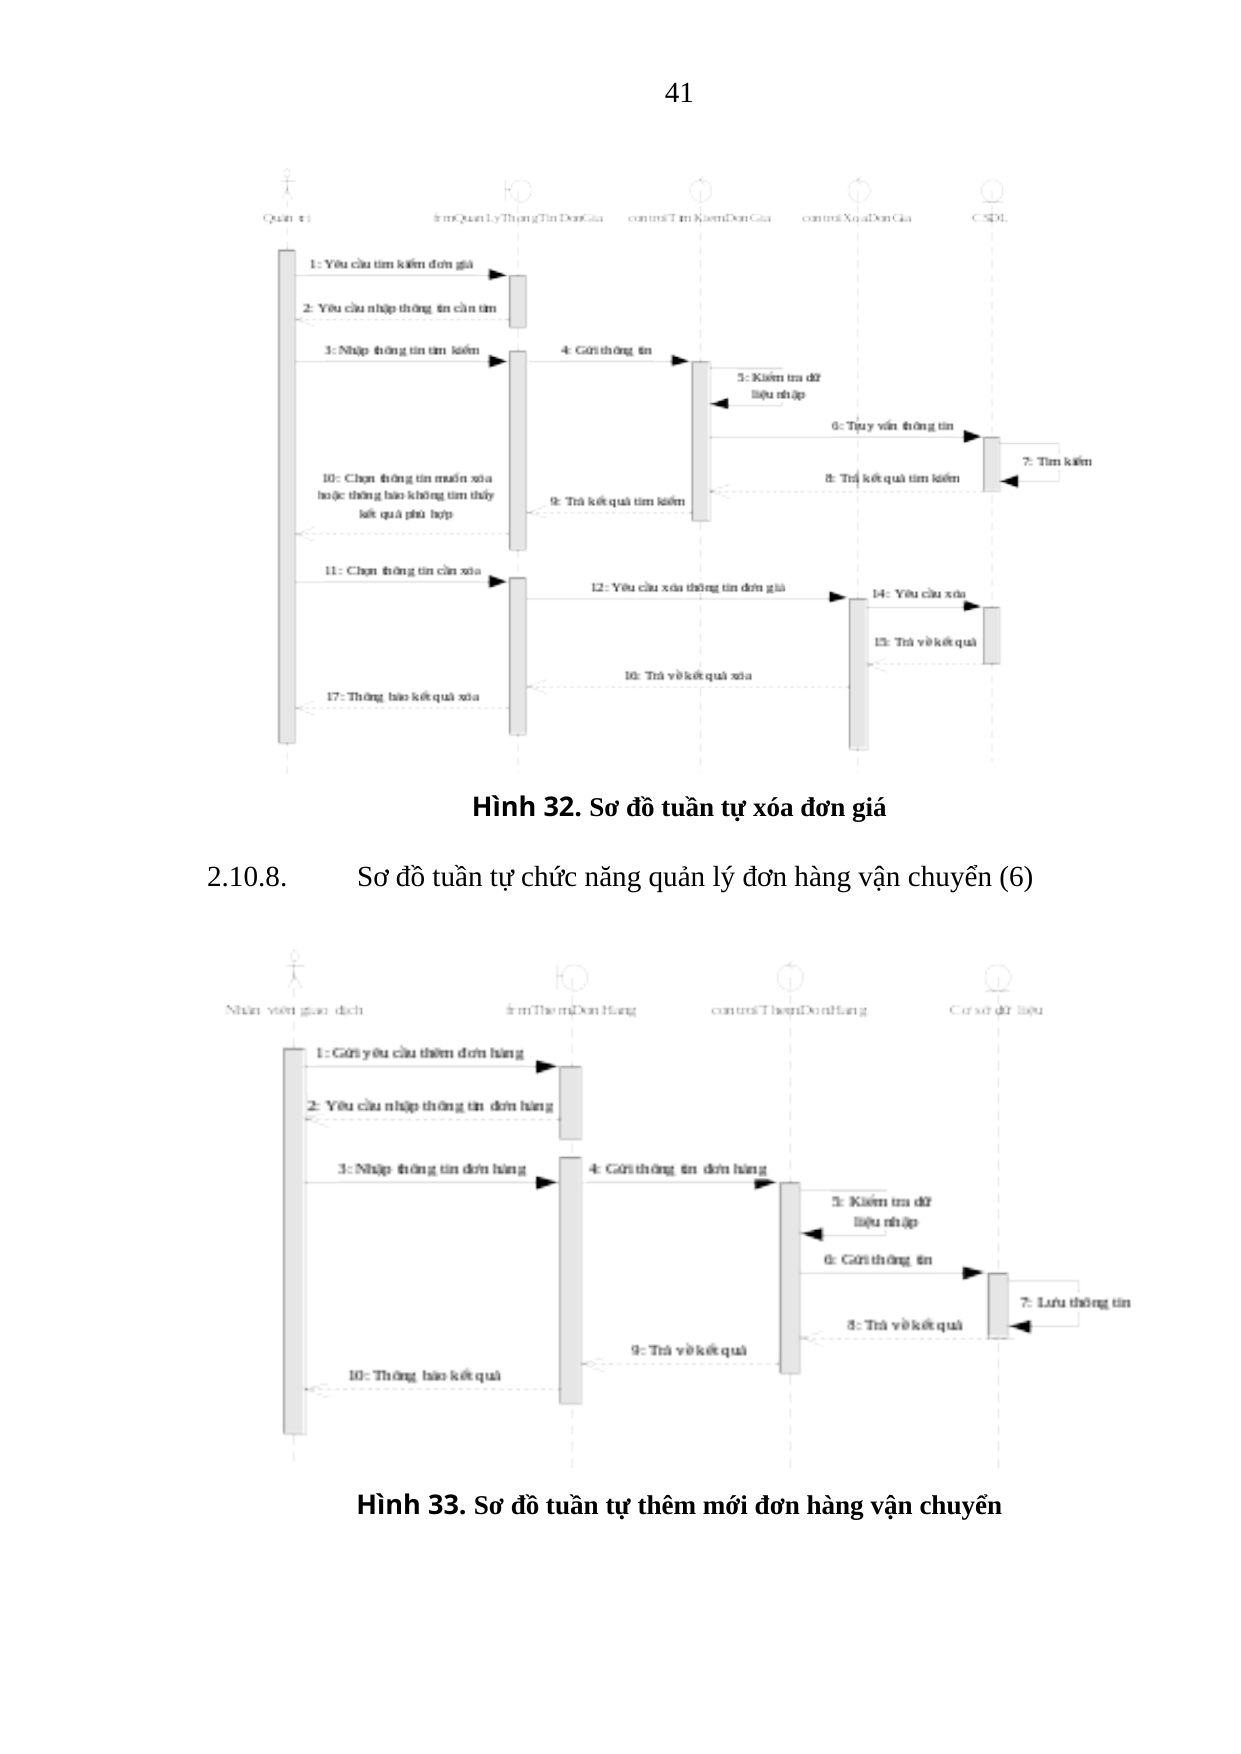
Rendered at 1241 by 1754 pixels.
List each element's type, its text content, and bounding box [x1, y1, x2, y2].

list Sơ đồ tuần tự thêm mới đơn hàng vận chuyển [207, 1485, 1152, 1522]
list Sơ đồ tuần tự chức năng quản lý đơn hàng vận chuyển (6) [207, 859, 1152, 893]
list Sơ đồ tuần tự xóa đơn giá [207, 787, 1152, 824]
